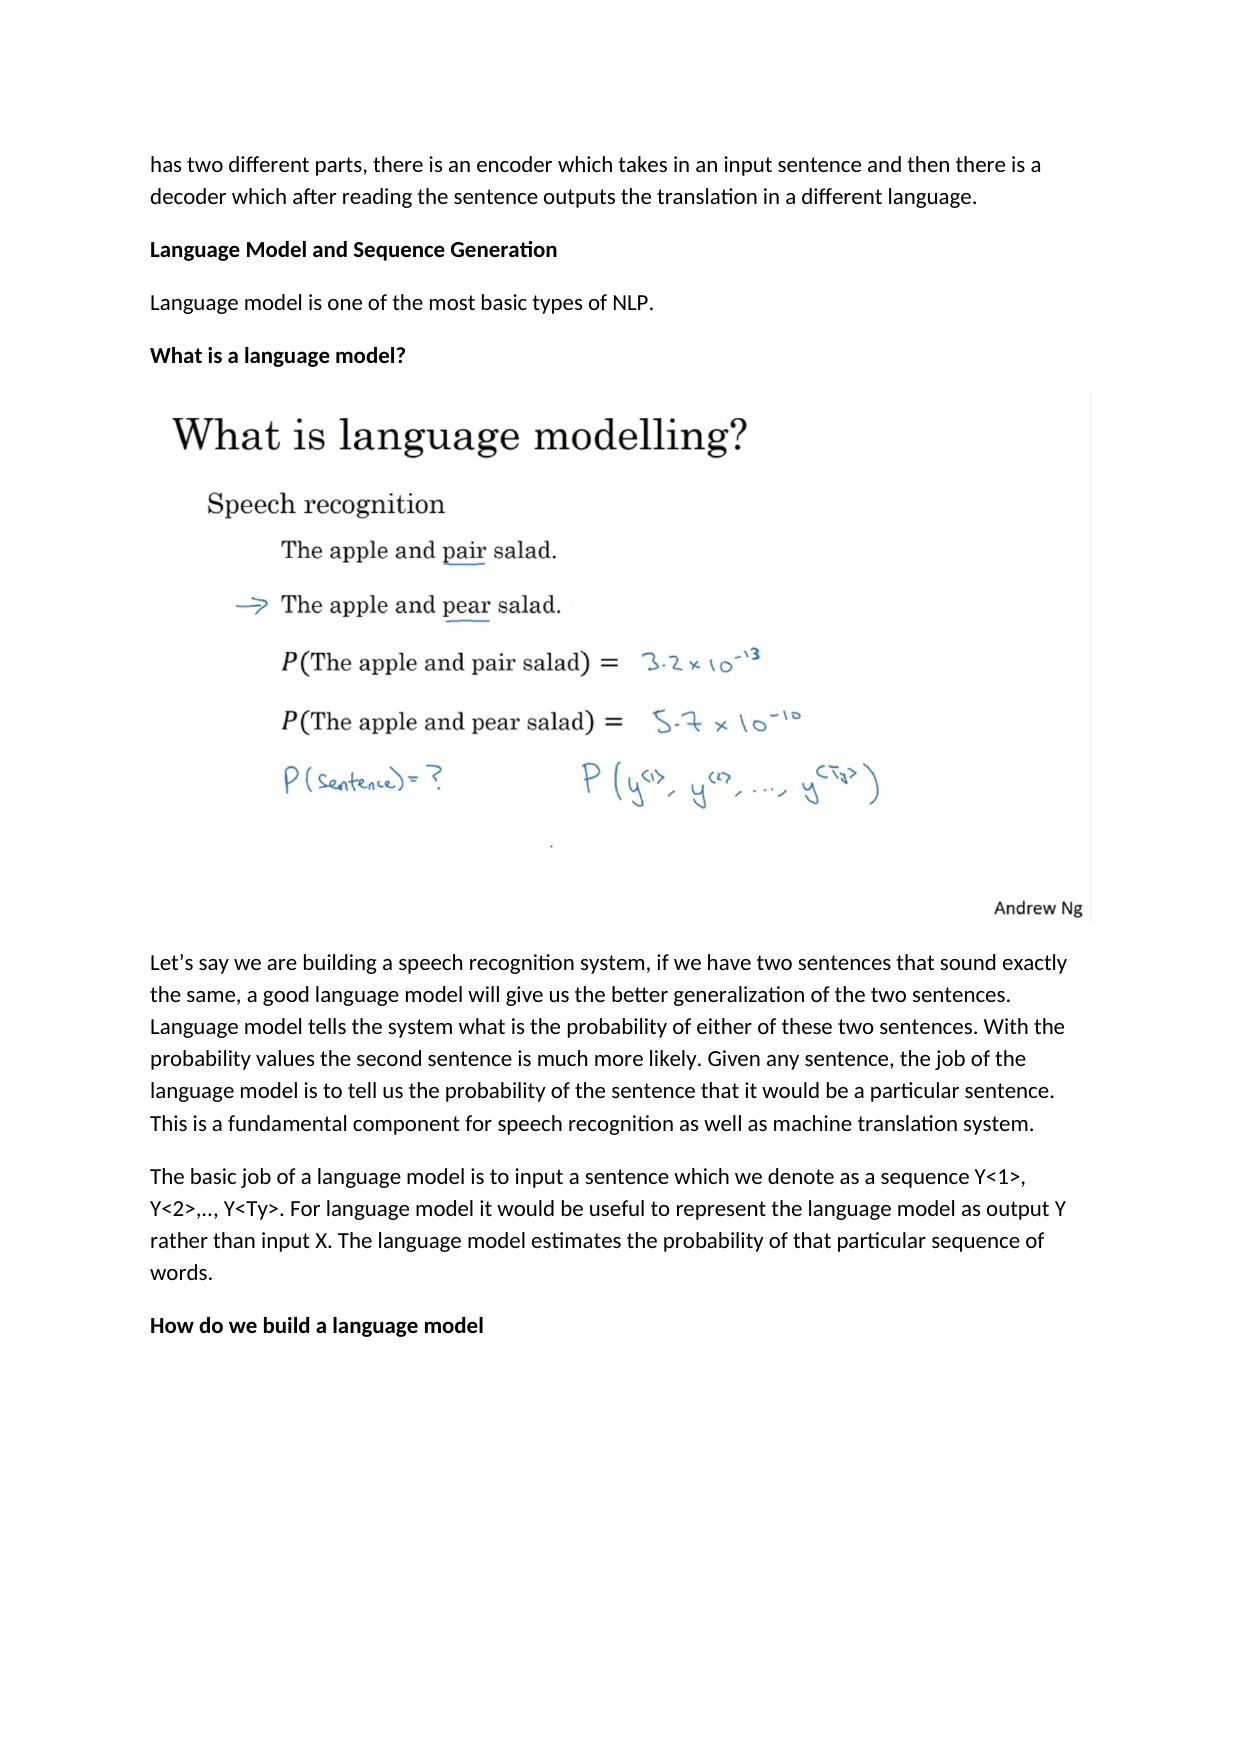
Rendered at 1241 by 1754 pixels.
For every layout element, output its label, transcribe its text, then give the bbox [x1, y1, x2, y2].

text How do we build a language model [150, 1311, 1090, 1339]
text Language model is one of the most basic types of NLP. [150, 288, 1090, 316]
text Let’s say we are building a speech recognition system, if we have two sentences that sound exactly the same, a good language model will give us the better generalization of the two sentences. Language model tells the system what is the probability of either of these two sentences. With the probability values the second sentence is much more likely. Given any sentence, the job of the language model is to tell us the probability of the sentence that it would be a particular sentence. This is a fundamental component for speech recognition as well as machine translation system. [150, 948, 1090, 1137]
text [150, 150, 1090, 210]
text Language Model and Sequence Generation [150, 235, 1090, 263]
picture [150, 394, 1091, 923]
text The basic job of a language model is to input a sentence which we denote as a sequence Y<1>, Y<2>,.., Y<Ty>. For language model it would be useful to represent the language model as output Y rather than input X. The language model estimates the probability of that particular sequence of words. [150, 1162, 1090, 1286]
text What is a language model? [150, 341, 1090, 369]
